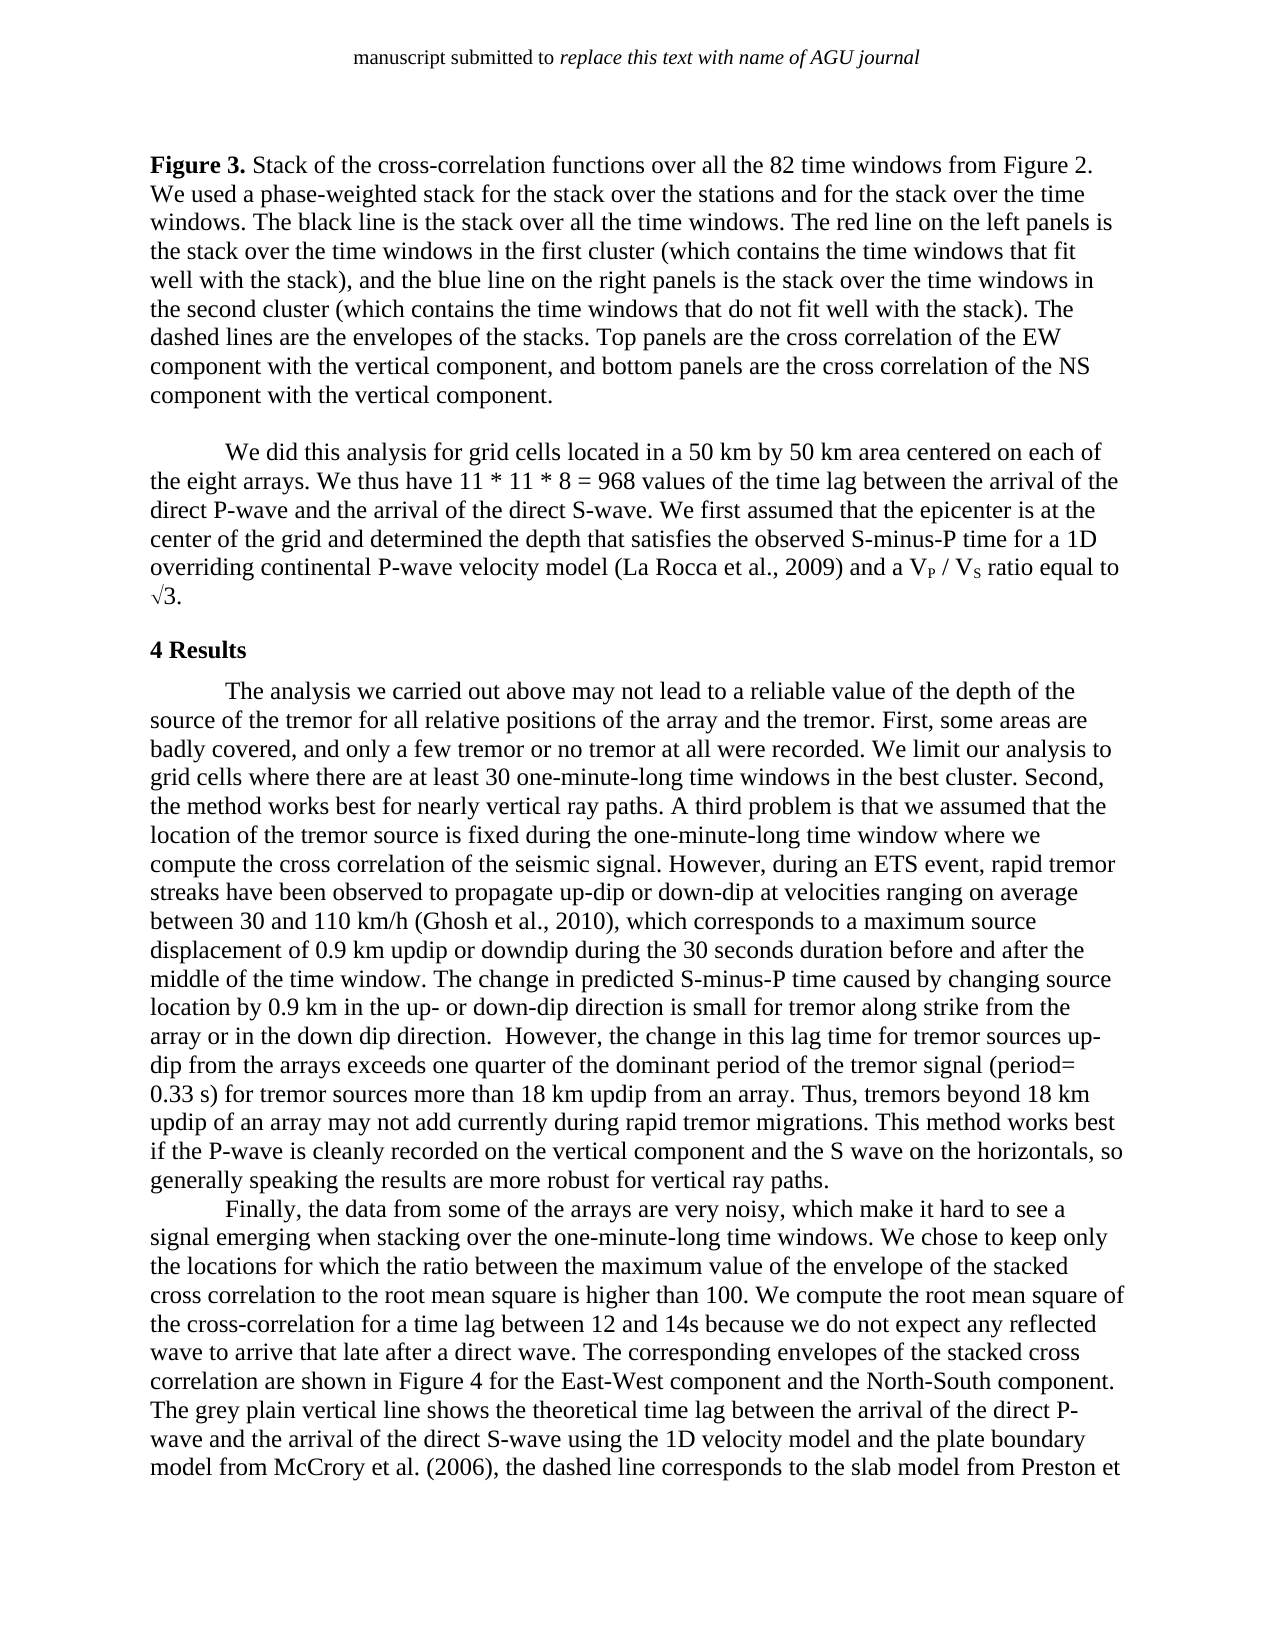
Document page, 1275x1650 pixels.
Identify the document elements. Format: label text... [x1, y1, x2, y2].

subtitle 4 Results [150, 635, 1125, 664]
text We did this analysis for grid cells located in a 50 km by 50 km area centered on each of the eight arrays. We thus have 11 * 11 * 8 = 968 values of the time lag between the arrival of the direct P-wave and the arrival of the direct S-wave. We first assumed that the epicenter is at the center of the grid and determined the depth that satisfies the observed S-minus-P time for a 1D overriding continental P-wave velocity model (La Rocca et al., 2009) and a VP / VS ratio equal to 3. [150, 437, 1125, 610]
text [150, 1194, 1125, 1481]
text The analysis we carried out above may not lead to a reliable value of the depth of the source of the tremor for all relative positions of the array and the tremor. First, some areas are badly covered, and only a few tremor or no tremor at all were recorded. We limit our analysis to grid cells where there are at least 30 one-minute-long time windows in the best cluster. Second, the method works best for nearly vertical ray paths. A third problem is that we assumed that the location of the tremor source is fixed during the one-minute-long time window where we compute the cross correlation of the seismic signal. However, during an ETS event, rapid tremor streaks have been observed to propagate up-dip or down-dip at velocities ranging on average between 30 and 110 km/h (Ghosh et al., 2010), which corresponds to a maximum source displacement of 0.9 km updip or downdip during the 30 seconds duration before and after the middle of the time window. The change in predicted S-minus-P time caused by changing source location by 0.9 km in the up- or down-dip direction is small for tremor along strike from the array or in the down dip direction. However, the change in this lag time for tremor sources up-dip from the arrays exceeds one quarter of the dominant period of the tremor signal (period= 0.33 s) for tremor sources more than 18 km updip from an array. Thus, tremors beyond 18 km updip of an array may not add currently during rapid tremor migrations. This method works best if the P-wave is cleanly recorded on the vertical component and the S wave on the horizontals, so generally speaking the results are more robust for vertical ray paths. [150, 676, 1125, 1194]
text Figure 3. Stack of the cross-correlation functions over all the 82 time windows from Figure 2. We used a phase-weighted stack for the stack over the stations and for the stack over the time windows. The black line is the stack over all the time windows. The red line on the left panels is the stack over the time windows in the first cluster (which contains the time windows that fit well with the stack), and the blue line on the right panels is the stack over the time windows in the second cluster (which contains the time windows that do not fit well with the stack). The dashed lines are the envelopes of the stacks. Top panels are the cross correlation of the EW component with the vertical component, and bottom panels are the cross correlation of the NS component with the vertical component. [150, 150, 1125, 409]
